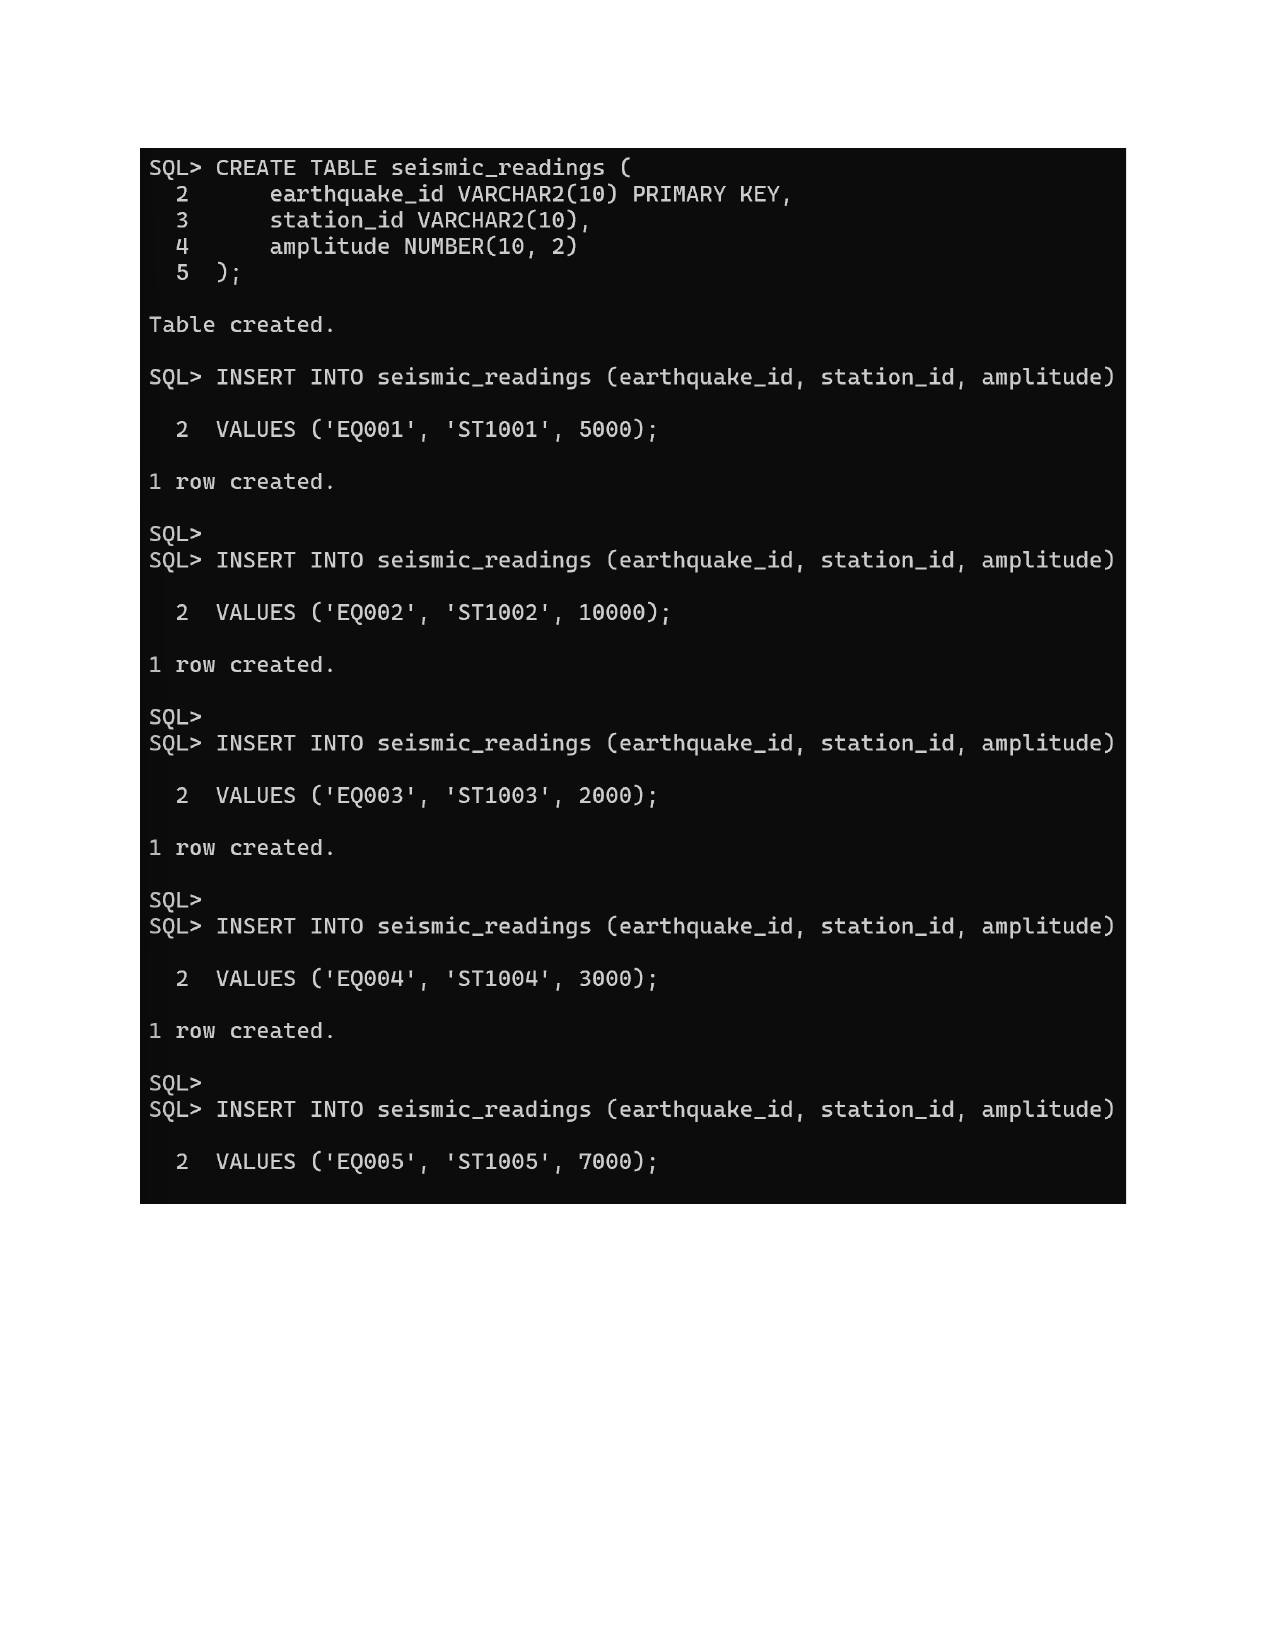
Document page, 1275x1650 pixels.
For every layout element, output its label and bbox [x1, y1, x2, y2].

picture [140, 148, 1127, 1204]
